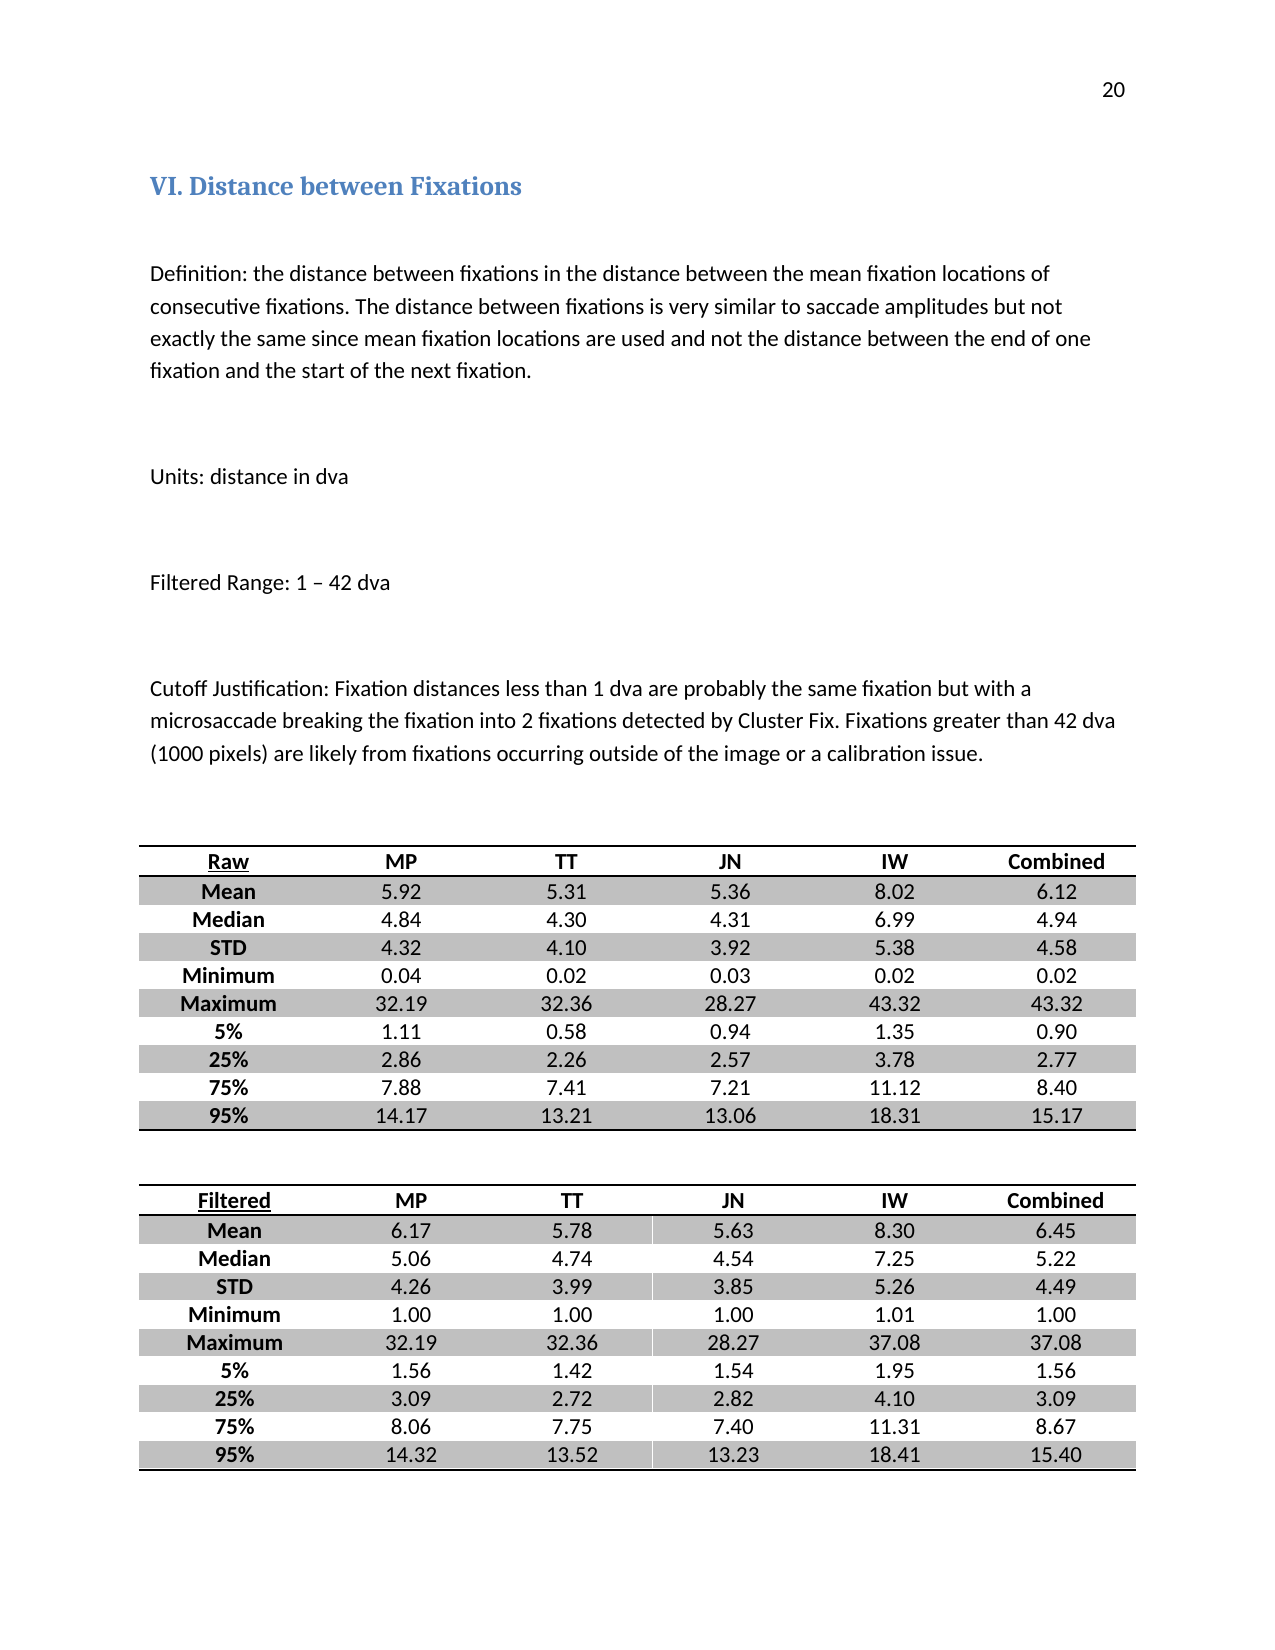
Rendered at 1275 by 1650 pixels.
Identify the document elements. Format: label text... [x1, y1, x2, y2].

table_header IW [814, 1186, 975, 1214]
table_cell 0.04 [318, 961, 484, 989]
table_cell 11.31 [814, 1413, 975, 1441]
table_cell 8.67 [975, 1413, 1136, 1441]
table_cell 1.56 [975, 1356, 1136, 1384]
table_cell 37.08 [975, 1329, 1136, 1356]
table_cell 7.41 [484, 1073, 648, 1101]
table_cell 3.99 [491, 1273, 652, 1300]
table_cell 5.31 [484, 877, 648, 905]
table_cell 3.09 [330, 1385, 491, 1412]
table_cell 37.08 [814, 1329, 975, 1356]
table_cell 18.41 [814, 1441, 975, 1468]
table_cell 13.21 [484, 1101, 648, 1129]
table_cell 3.09 [975, 1385, 1136, 1412]
table_cell 1.01 [814, 1300, 975, 1328]
table_cell 5.78 [491, 1216, 652, 1244]
table_cell 5.36 [648, 877, 812, 905]
table_cell 4.10 [814, 1385, 975, 1412]
table_cell 13.23 [653, 1441, 814, 1468]
table_cell 0.02 [977, 961, 1136, 989]
table_cell 4.10 [484, 933, 648, 961]
table_cell 0.03 [648, 961, 812, 989]
table_header Combined [975, 1186, 1136, 1214]
table_header IW [812, 847, 977, 875]
table_cell 6.17 [330, 1216, 491, 1244]
table_cell 1.00 [975, 1300, 1136, 1328]
table_cell 0.90 [977, 1017, 1136, 1045]
table_cell 5.63 [653, 1216, 814, 1244]
table_cell 4.49 [975, 1273, 1136, 1300]
table_cell 5.06 [330, 1244, 491, 1272]
table_cell 8.30 [814, 1216, 975, 1244]
text Cutoff Justification: Fixation distances less than 1 dva are probably the same fixation but with a microsaccade breaking the fixation into 2 fixations detected by Cluster Fix. Fixations greater than 42 dva (1000 pixels) are likely from fixations occurring outside of the image or a calibration issue. [150, 674, 1125, 767]
table_cell 6.45 [975, 1216, 1136, 1244]
table_cell STD [139, 933, 318, 961]
table_cell 4.54 [653, 1244, 814, 1272]
table_cell 32.36 [491, 1329, 652, 1356]
table_cell 0.02 [812, 961, 977, 989]
table_cell 7.25 [814, 1244, 975, 1272]
table_cell STD [139, 1273, 330, 1300]
table_cell 13.52 [491, 1441, 652, 1468]
table_cell 28.27 [648, 989, 812, 1017]
table_cell 0.58 [484, 1017, 648, 1045]
table_cell 8.02 [812, 877, 977, 905]
table_cell 15.17 [977, 1101, 1136, 1129]
table_header MP [318, 847, 484, 875]
table_cell 75% [139, 1413, 330, 1441]
table_cell 1.00 [491, 1300, 652, 1328]
table_cell 1.42 [491, 1356, 652, 1384]
table_cell 3.78 [812, 1045, 977, 1073]
table_header JN [648, 847, 812, 875]
table_cell 14.17 [318, 1101, 484, 1129]
table_cell 25% [139, 1045, 318, 1073]
table_cell 4.30 [484, 905, 648, 933]
table_cell Maximum [139, 1329, 330, 1356]
table_cell 6.99 [812, 905, 977, 933]
table_cell 11.12 [812, 1073, 977, 1101]
table_cell 5.22 [975, 1244, 1136, 1272]
table_cell 4.84 [318, 905, 484, 933]
table_cell 1.00 [330, 1300, 491, 1328]
table_cell Median [139, 905, 318, 933]
table_cell 95% [139, 1441, 330, 1468]
table_cell Mean [139, 877, 318, 905]
table_cell 1.95 [814, 1356, 975, 1384]
table_cell 13.06 [648, 1101, 812, 1129]
table_cell 2.82 [653, 1385, 814, 1412]
table_cell 4.32 [318, 933, 484, 961]
table_cell Minimum [139, 1300, 330, 1328]
table_cell 7.21 [648, 1073, 812, 1101]
table_cell 2.57 [648, 1045, 812, 1073]
table_header Filtered [139, 1186, 330, 1214]
table_cell Mean [139, 1216, 330, 1244]
table_cell 0.02 [484, 961, 648, 989]
table_cell 18.31 [812, 1101, 977, 1129]
table_cell 43.32 [977, 989, 1136, 1017]
table_header MP [330, 1186, 491, 1214]
table_cell 5.38 [812, 933, 977, 961]
table_header Raw [139, 847, 318, 875]
table_header TT [484, 847, 648, 875]
table_header Combined [977, 847, 1136, 875]
table_cell 2.86 [318, 1045, 484, 1073]
table_cell 1.35 [812, 1017, 977, 1045]
table_cell 1.11 [318, 1017, 484, 1045]
table_cell 0.94 [648, 1017, 812, 1045]
table_cell Maximum [139, 989, 318, 1017]
table_cell 8.06 [330, 1413, 491, 1441]
table_cell Minimum [139, 961, 318, 989]
text Definition: the distance between fixations in the distance between the mean fixation locations of consecutive fixations. The distance between fixations is very similar to saccade amplitudes but not exactly the same since mean fixation locations are used and not the distance between the end of one fixation and the start of the next fixation. [150, 259, 1125, 384]
table_cell 28.27 [653, 1329, 814, 1356]
text Filtered Range: 1 – 42 dva [150, 568, 1125, 596]
table_cell 5% [139, 1017, 318, 1045]
table_cell 2.77 [977, 1045, 1136, 1073]
table_cell 7.75 [491, 1413, 652, 1441]
table_cell 1.00 [653, 1300, 814, 1328]
table_cell 43.32 [812, 989, 977, 1017]
table_cell 5% [139, 1356, 330, 1384]
table_cell 75% [139, 1073, 318, 1101]
table_cell 8.40 [977, 1073, 1136, 1101]
table_cell 4.26 [330, 1273, 491, 1300]
table_cell 3.92 [648, 933, 812, 961]
table_cell 7.40 [653, 1413, 814, 1441]
table_cell 2.72 [491, 1385, 652, 1412]
table_cell 2.26 [484, 1045, 648, 1073]
table_header JN [653, 1186, 814, 1214]
table_cell 32.19 [318, 989, 484, 1017]
table_cell 25% [139, 1385, 330, 1412]
table_cell 15.40 [975, 1441, 1136, 1468]
table_cell 1.54 [653, 1356, 814, 1384]
table_cell 5.92 [318, 877, 484, 905]
table_cell 32.19 [330, 1329, 491, 1356]
table_cell Median [139, 1244, 330, 1272]
table_cell 6.12 [977, 877, 1136, 905]
table_cell 4.74 [491, 1244, 652, 1272]
table_cell 4.58 [977, 933, 1136, 961]
table_cell 5.26 [814, 1273, 975, 1300]
subtitle VI. Distance between Fixations [150, 171, 1125, 202]
table_cell 3.85 [653, 1273, 814, 1300]
table_cell 4.31 [648, 905, 812, 933]
table_cell 7.88 [318, 1073, 484, 1101]
table_header TT [491, 1186, 652, 1214]
table_cell 4.94 [977, 905, 1136, 933]
table_cell 32.36 [484, 989, 648, 1017]
table_cell 1.56 [330, 1356, 491, 1384]
table_cell 95% [139, 1101, 318, 1129]
text Units: distance in dva [150, 462, 1125, 490]
table_cell 14.32 [330, 1441, 491, 1468]
